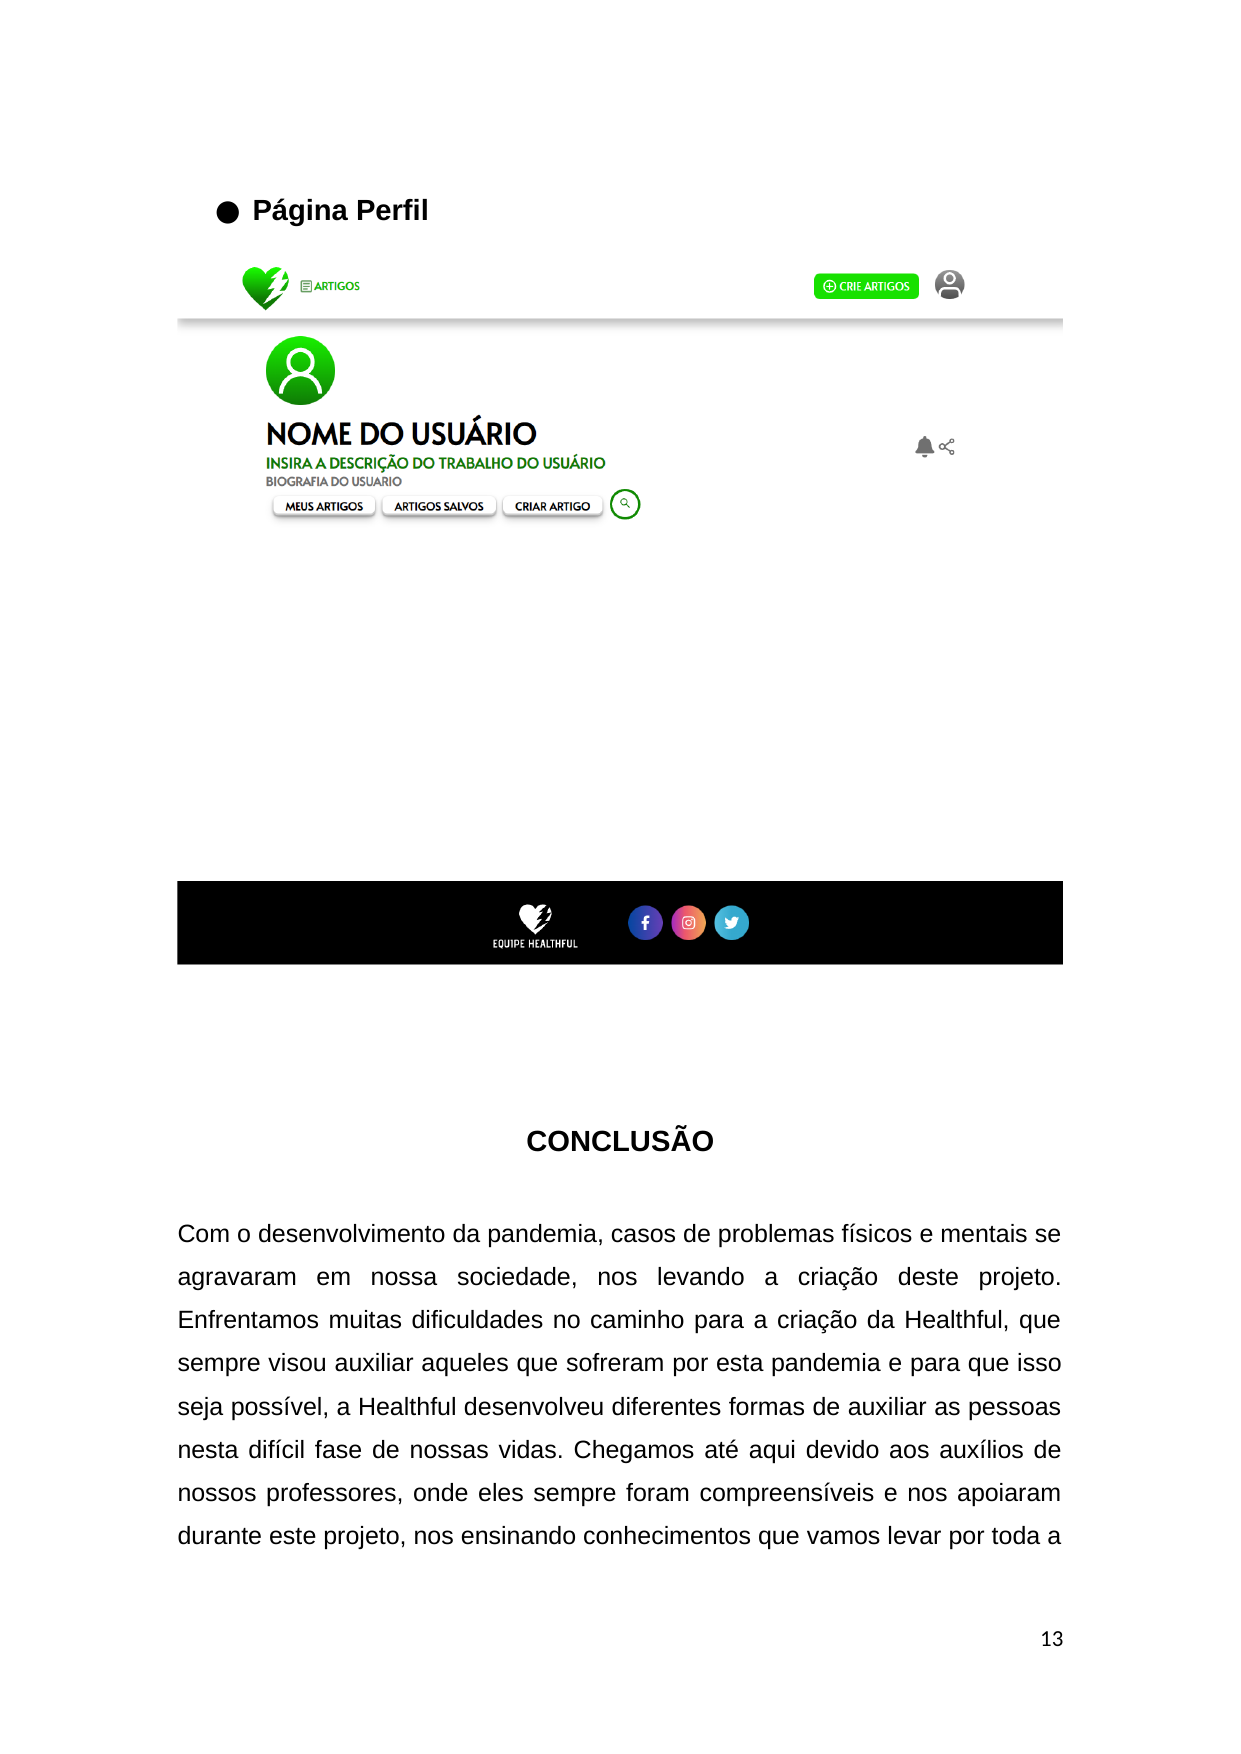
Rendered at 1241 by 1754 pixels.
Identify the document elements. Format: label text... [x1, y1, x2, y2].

subtitle Página Perfil [215, 177, 1063, 237]
subtitle CONCLUSÃO [177, 1123, 1063, 1157]
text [177, 1219, 1063, 1550]
picture [177, 254, 1063, 965]
